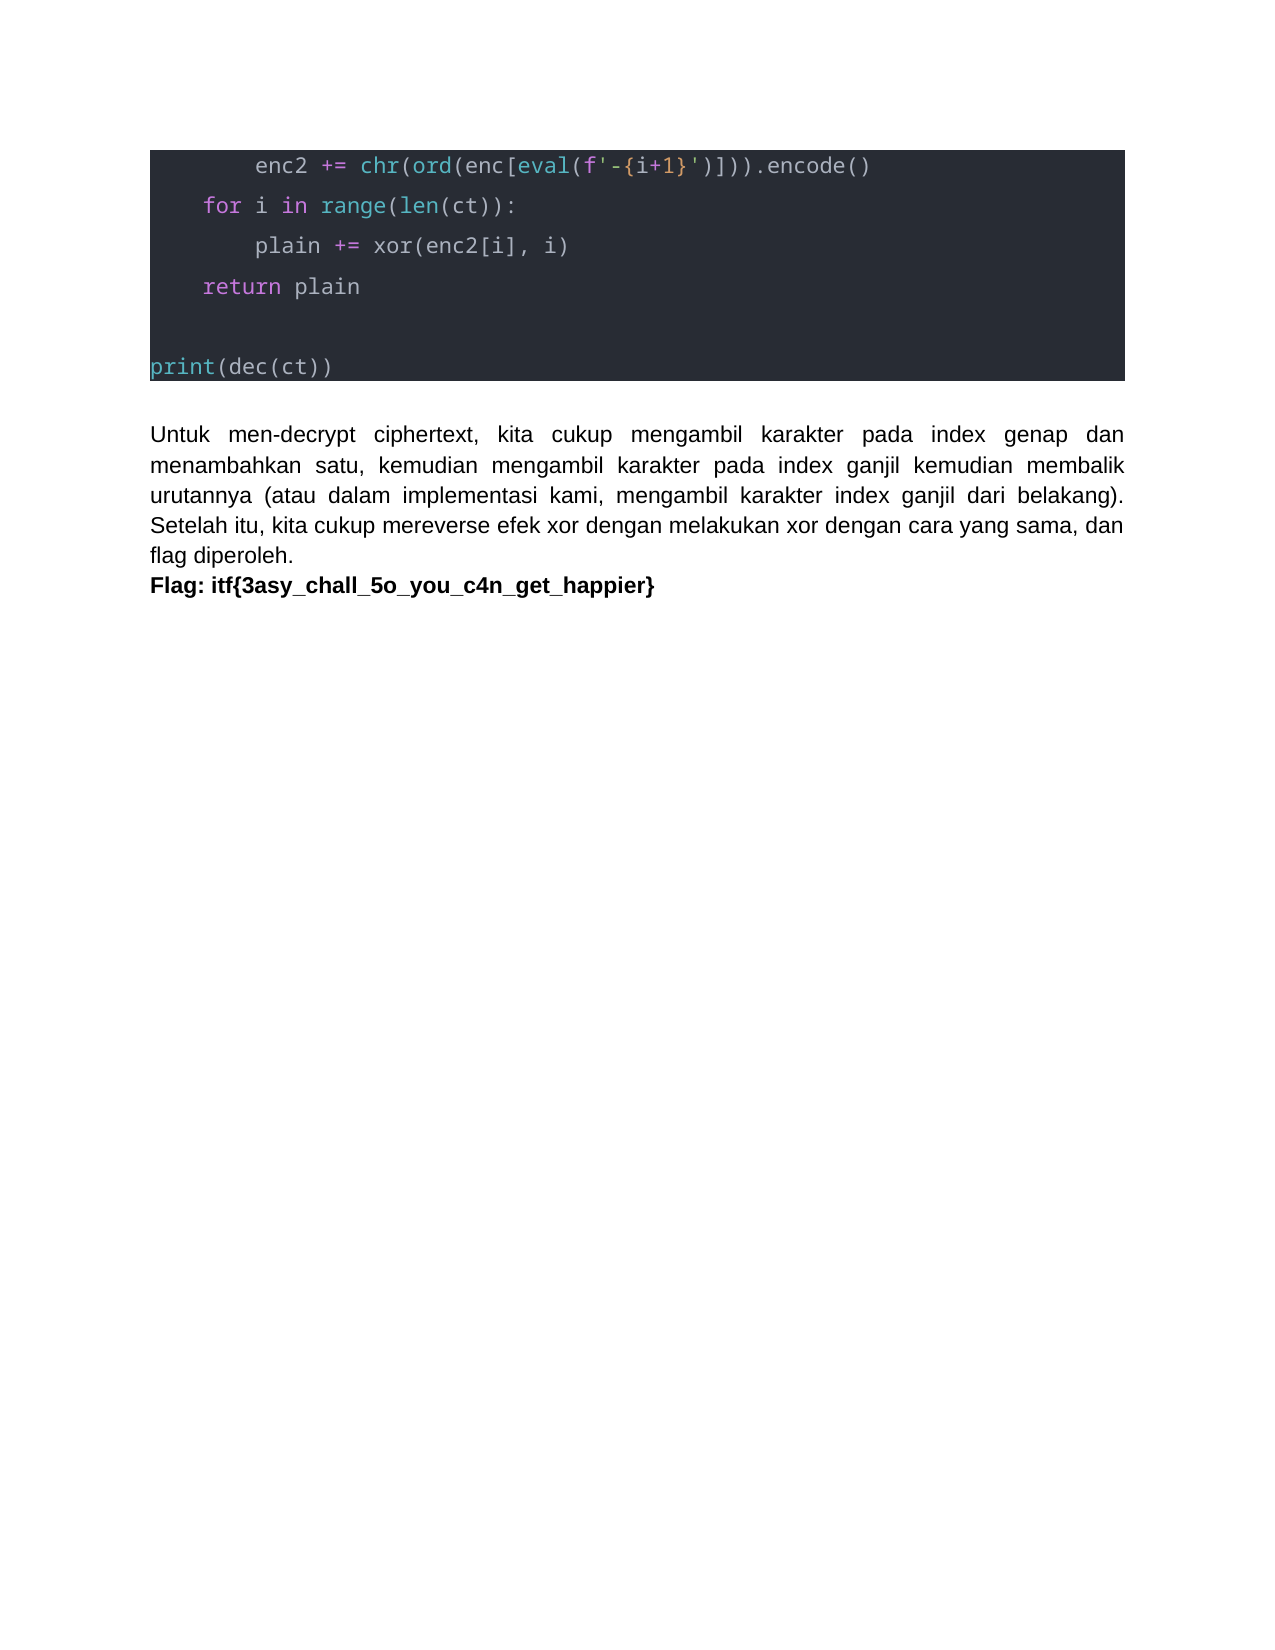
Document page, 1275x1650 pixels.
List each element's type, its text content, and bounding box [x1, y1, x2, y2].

text return plain [150, 271, 1125, 300]
text for i in range(len(ct)): [150, 190, 1125, 220]
text print(dec(ct)) [150, 351, 1125, 381]
text enc2 += chr(ord(enc[eval(f'-{i+1}')])).encode() [150, 150, 1125, 180]
text Flag: itf{3asy_chall_5o_you_c4n_get_happier} [150, 572, 1125, 599]
text Untuk men-decrypt ciphertext, kita cukup mengambil karakter pada index genap dan menambahkan satu, kemudian mengambil karakter pada index ganjil kemudian membalik urutannya (atau dalam implementasi kami, mengambil karakter index ganjil dari belakang). Setelah itu, kita cukup mereverse efek xor dengan melakukan xor dengan cara yang sama, dan flag diperoleh. [150, 421, 1125, 569]
text plain += xor(enc2[i], i) [150, 230, 1125, 260]
